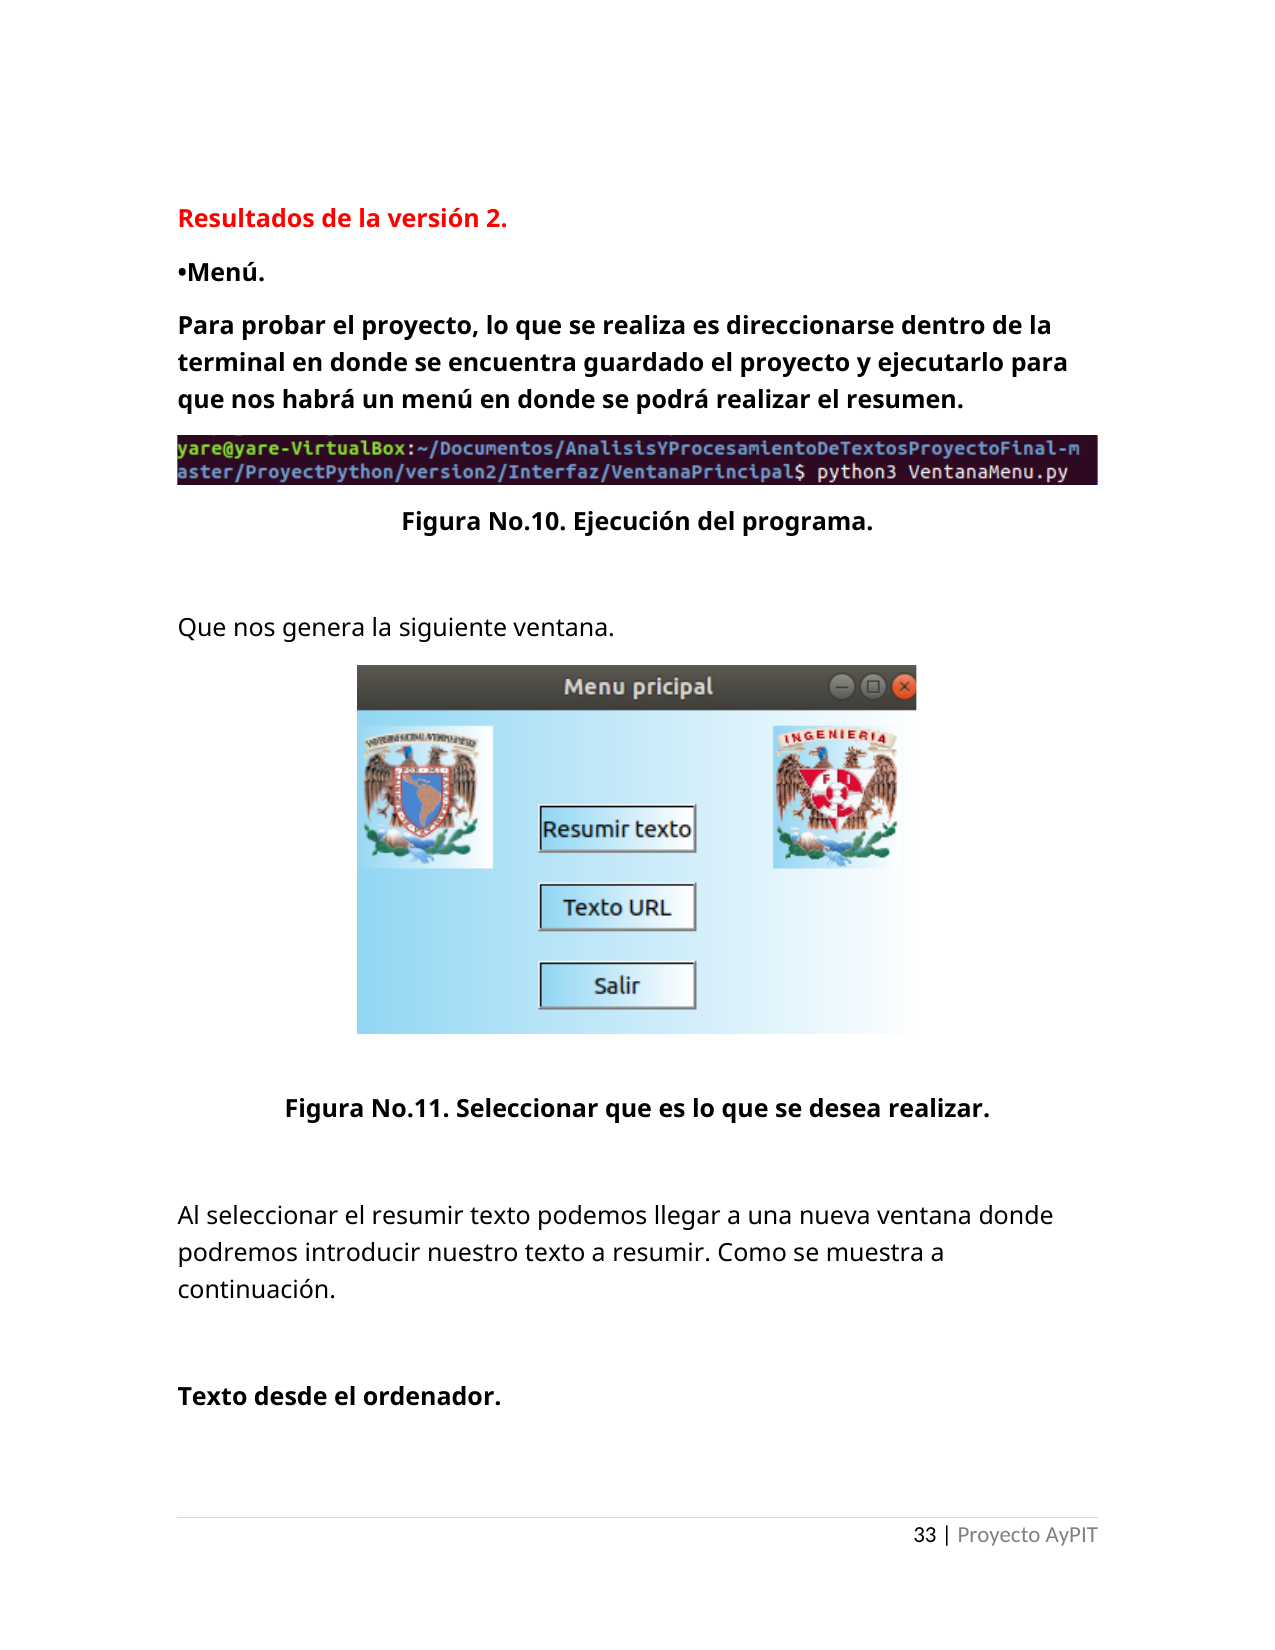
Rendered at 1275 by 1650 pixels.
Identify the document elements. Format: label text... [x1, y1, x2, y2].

text •Menú. [177, 254, 1098, 288]
picture [177, 435, 1098, 485]
text Resultados de la versión 2. [177, 201, 1098, 235]
text Figura No.10. Ejecución del programa. [177, 503, 1098, 537]
text Figura No.11. Seleccionar que es lo que se desea realizar. [177, 1091, 1098, 1125]
text Que nos genera la siguiente ventana. [177, 610, 1098, 644]
text Para probar el proyecto, lo que se realiza es direccionarse dentro de la terminal en donde se encuentra guardado el proyecto y ejecutarlo para que nos habrá un menú en donde se podrá realizar el resumen. [177, 308, 1098, 416]
text Al seleccionar el resumir texto podemos llegar a una nueva ventana donde podremos introducir nuestro texto a resumir. Como se muestra a continuación. [177, 1198, 1098, 1306]
text Texto desde el ordenador. [177, 1378, 1098, 1412]
picture [357, 665, 917, 1034]
